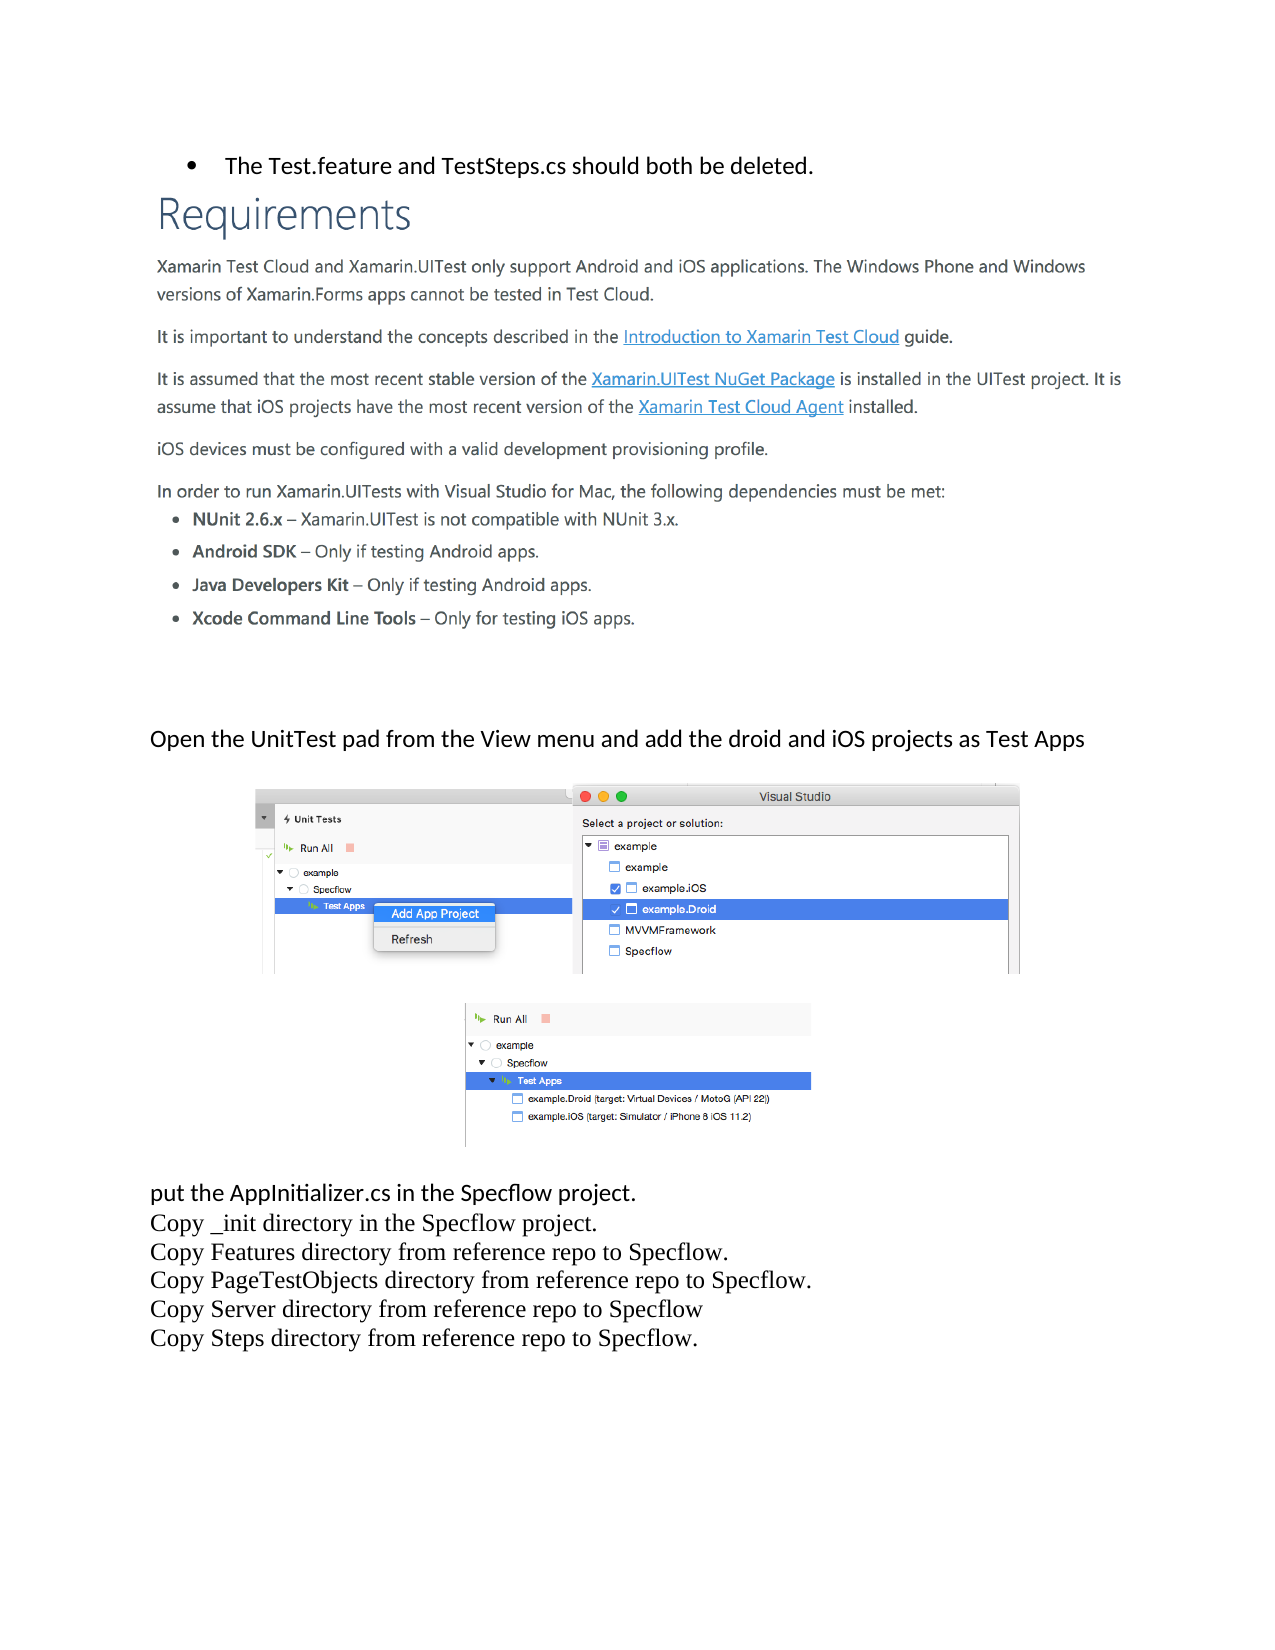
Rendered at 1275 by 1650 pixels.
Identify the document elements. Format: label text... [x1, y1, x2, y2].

picture [464, 1003, 812, 1147]
text Open the UnitTest pad from the View menu and add the droid and iOS projects as Test Apps [150, 723, 1125, 753]
text Copy Server directory from reference repo to Specflow [150, 1294, 1125, 1323]
text put the AppInitializer.cs in the Specflow project. [150, 1177, 1125, 1208]
text Copy Features directory from reference repo to Specflow. [150, 1237, 1125, 1265]
text Copy Steps directory from reference repo to Specflow. [150, 1323, 1125, 1352]
picture [255, 783, 1020, 974]
list The Test.feature and TestSteps.cs should both be deleted. [187, 150, 1125, 180]
text Copy _init directory in the Specflow project. [150, 1208, 1125, 1237]
picture [150, 180, 1125, 632]
text Copy PageTestObjects directory from reference repo to Specflow. [150, 1265, 1125, 1294]
